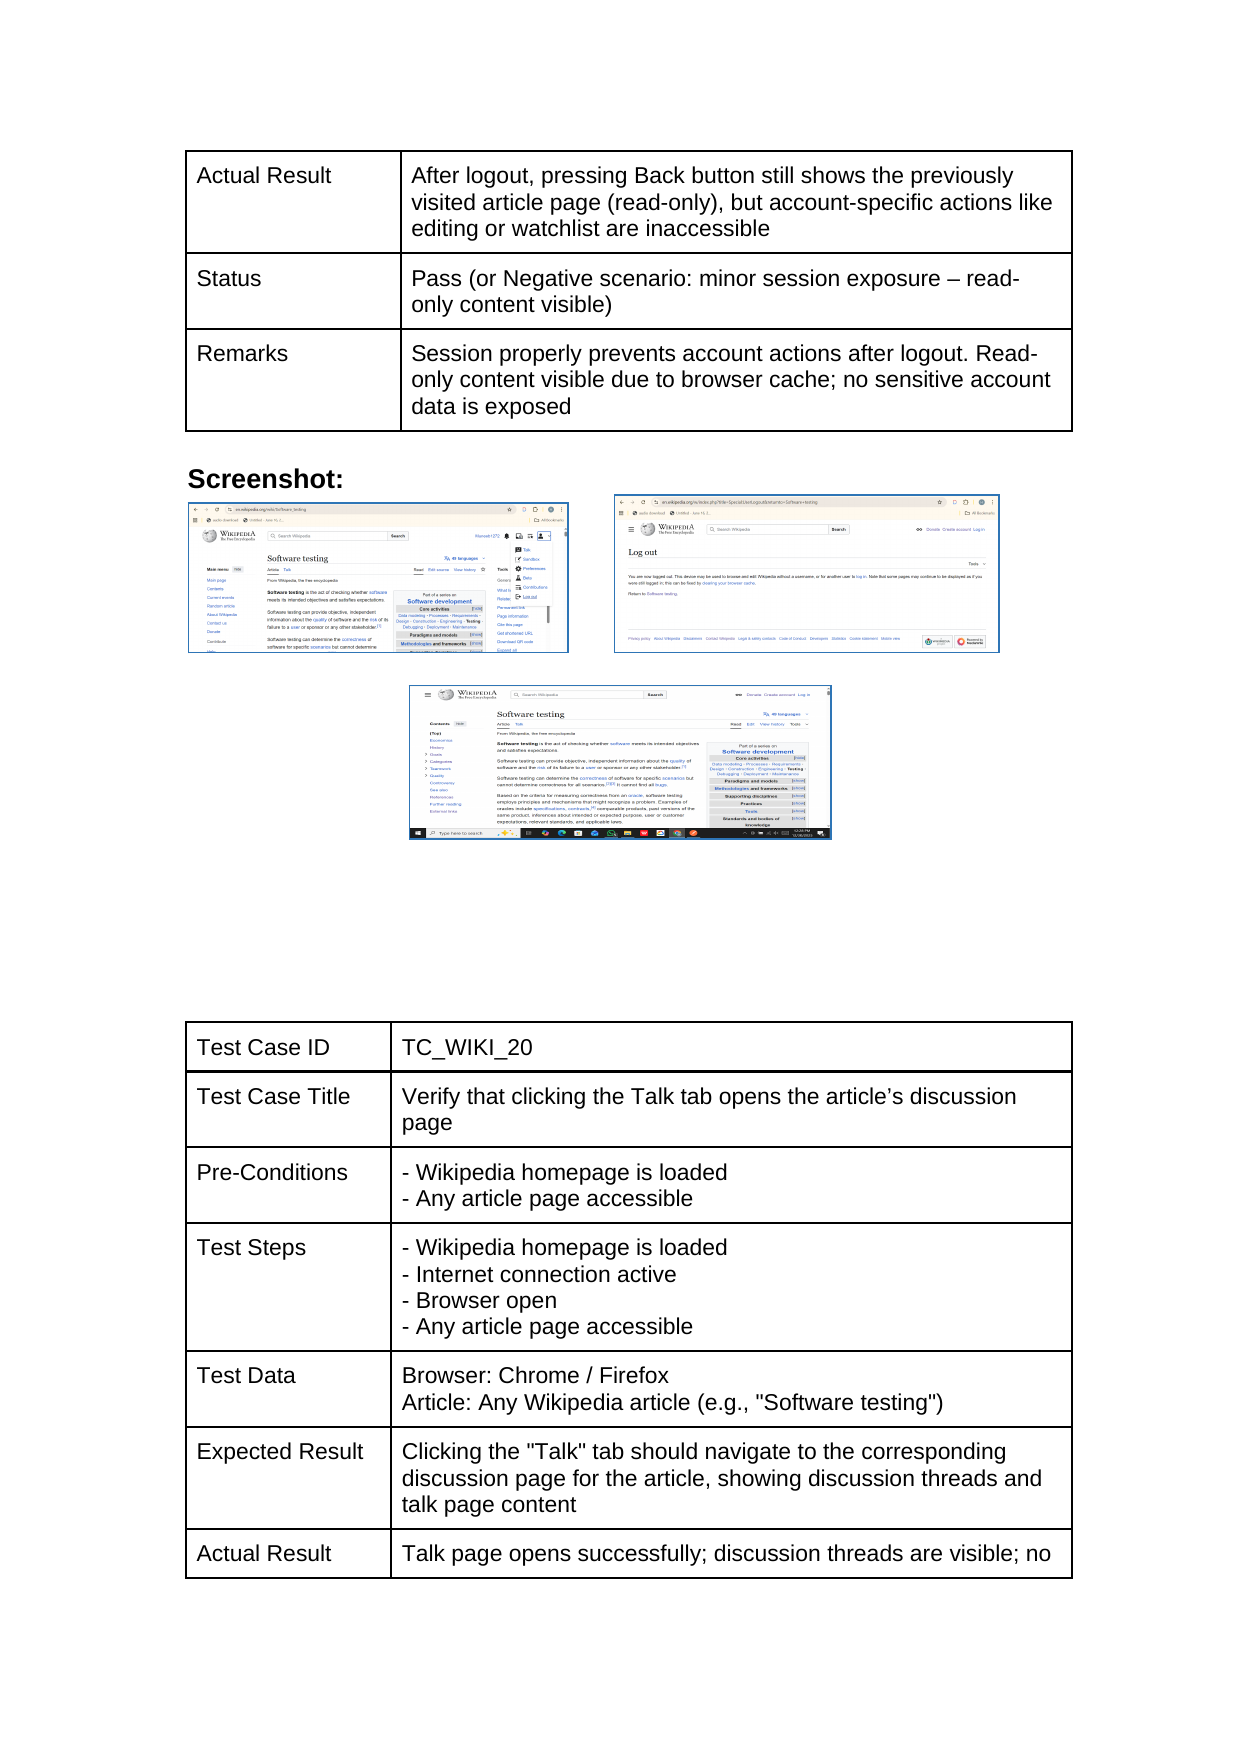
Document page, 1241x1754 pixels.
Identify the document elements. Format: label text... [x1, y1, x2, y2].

table_cell Actual Result [187, 1530, 390, 1577]
table_cell Expected Result [187, 1428, 390, 1528]
table_cell Test Case Title [187, 1073, 390, 1146]
table_cell - Wikipedia homepage is loaded - Any article page accessible [392, 1148, 1071, 1222]
table_cell Remarks [187, 330, 400, 429]
table_cell Status [187, 254, 400, 328]
table_cell Pre-Conditions [187, 1148, 390, 1222]
picture [189, 504, 567, 652]
table_cell - Wikipedia homepage is loaded - Internet connection active - Browser open - Any article page accessible [392, 1224, 1071, 1350]
table_cell Browser: Chrome / Firefox Article: Any Wikipedia article (e.g., "Software testing") [392, 1352, 1071, 1426]
table_header TC_WIKI_20 [392, 1023, 1071, 1070]
table_cell Verify that clicking the Talk tab opens the article’s discussion page [392, 1073, 1071, 1146]
table_cell Test Steps [187, 1224, 390, 1350]
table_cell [392, 1530, 1071, 1577]
table_cell Session properly prevents account actions after logout. Read-only content visible due to browser cache; no sensitive account data is exposed [402, 330, 1071, 429]
text Screenshot: [187, 463, 1053, 494]
table_cell Test Data [187, 1352, 390, 1426]
table_cell Actual Result [187, 152, 400, 252]
picture [615, 496, 998, 652]
table_cell Clicking the "Talk" tab should navigate to the corresponding discussion page for the article, showing discussion threads and talk page content [392, 1428, 1071, 1528]
table_cell After logout, pressing Back button still shows the previously visited article page (read-only), but account-specific actions like editing or watchlist are inaccessible [402, 152, 1071, 252]
picture [410, 686, 830, 838]
table_cell Pass (or Negative scenario: minor session exposure – read-only content visible) [402, 254, 1071, 328]
table_header Test Case ID [187, 1023, 390, 1070]
